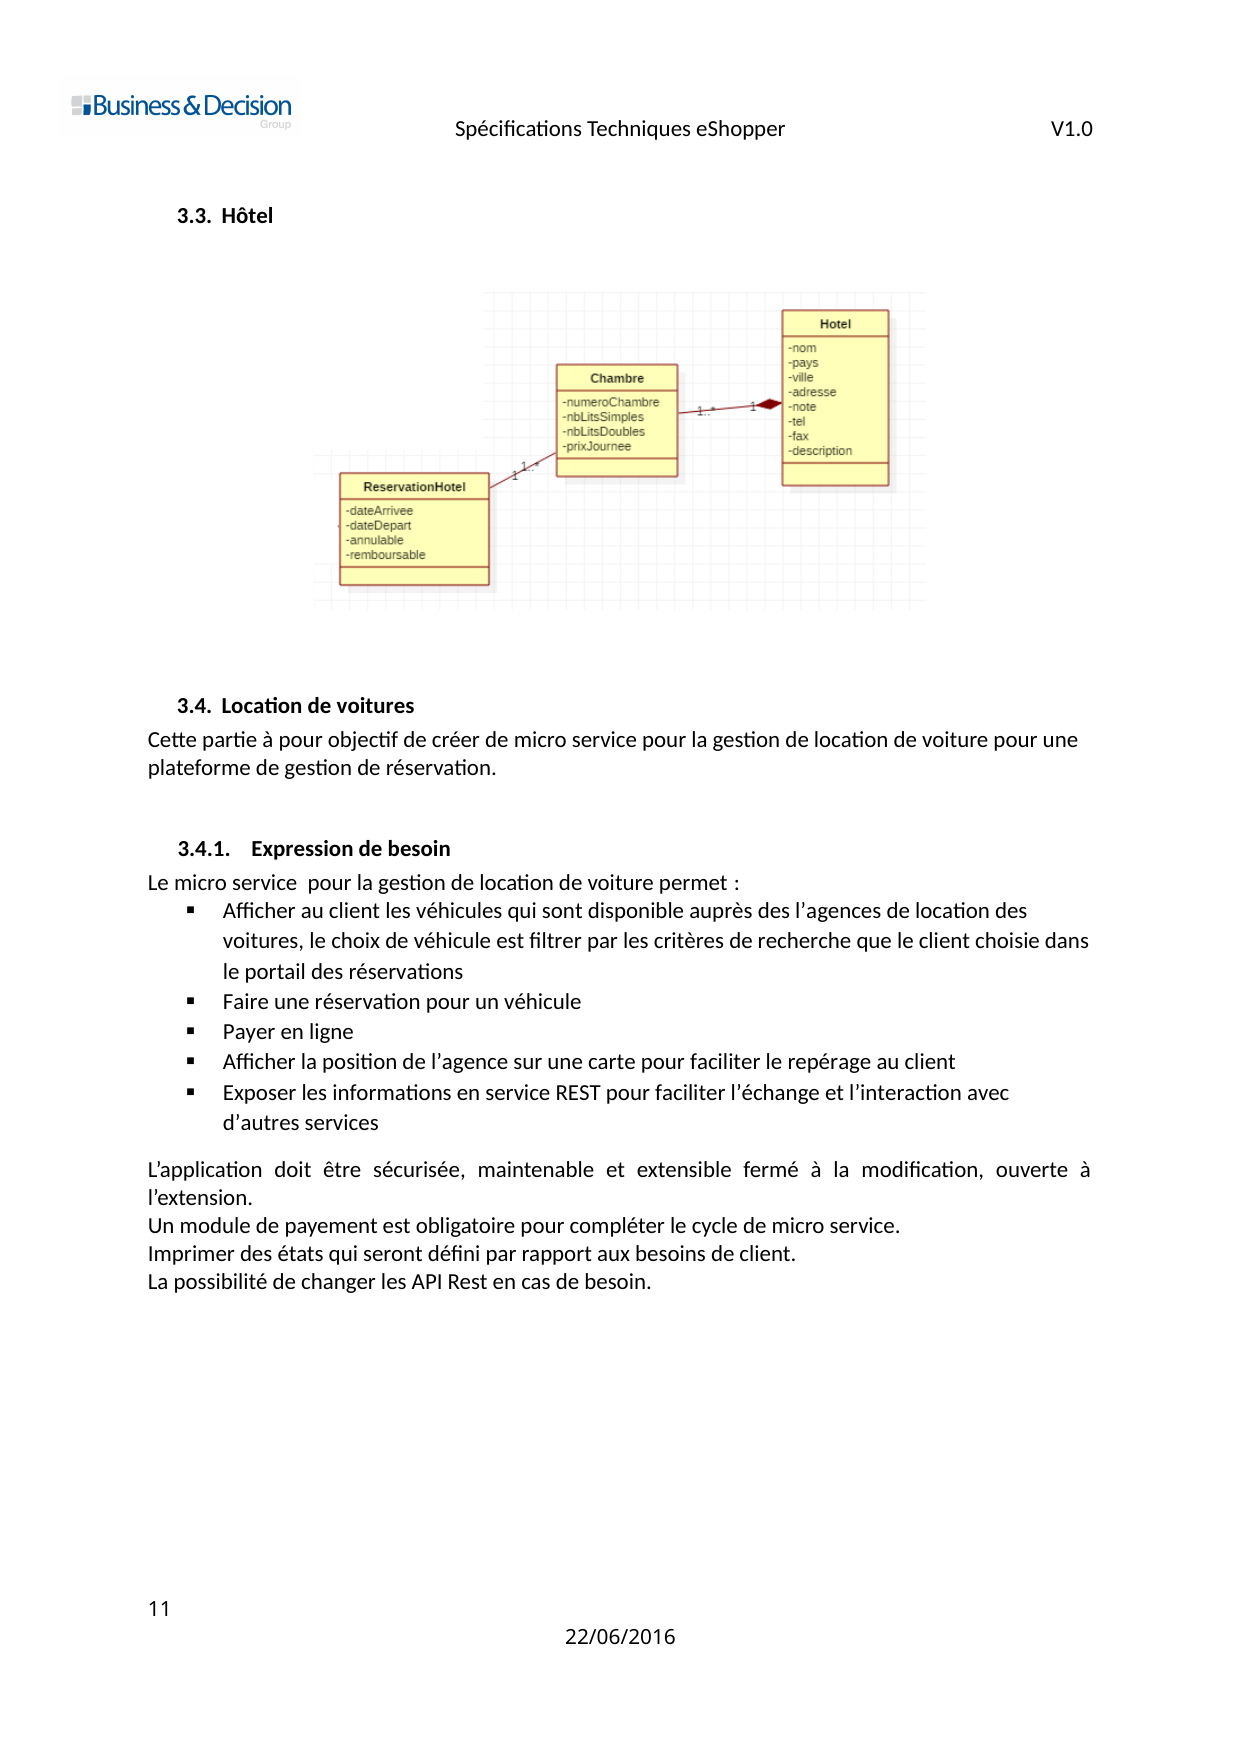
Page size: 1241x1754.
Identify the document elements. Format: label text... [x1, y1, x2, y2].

picture [313, 291, 927, 610]
text Le micro service pour la gestion de location de voiture permet : [148, 868, 1092, 896]
list Afficher au client les véhicules qui sont disponible auprès des l’agences de location des voitures, le choix de véhicule est filtrer par les critères de recherche que le client choisie dans le portail des réservations [185, 896, 1092, 985]
list Afficher la position de l’agence sur une carte pour faciliter le repérage au client [185, 1047, 1092, 1075]
text La possibilité de changer les API Rest en cas de besoin. [148, 1267, 1092, 1295]
subtitle Hôtel [177, 201, 1092, 229]
text L’application doit être sécurisée, maintenable et extensible fermé à la modification, ouverte à l’extension. [148, 1155, 1092, 1211]
subtitle Location de voitures [177, 691, 1092, 719]
text Imprimer des états qui seront défini par rapport aux besoins de client. [148, 1239, 1092, 1267]
picture [59, 75, 303, 136]
text Un module de payement est obligatoire pour compléter le cycle de micro service. [148, 1211, 1092, 1239]
text Cette partie à pour objectif de créer de micro service pour la gestion de location de voiture pour une plateforme de gestion de réservation. [148, 725, 1092, 781]
subtitle Expression de besoin [177, 834, 1092, 862]
list Faire une réservation pour un véhicule [185, 987, 1092, 1015]
list Exposer les informations en service REST pour faciliter l’échange et l’interaction avec d’autres services [185, 1078, 1092, 1136]
list Payer en ligne [185, 1017, 1092, 1045]
